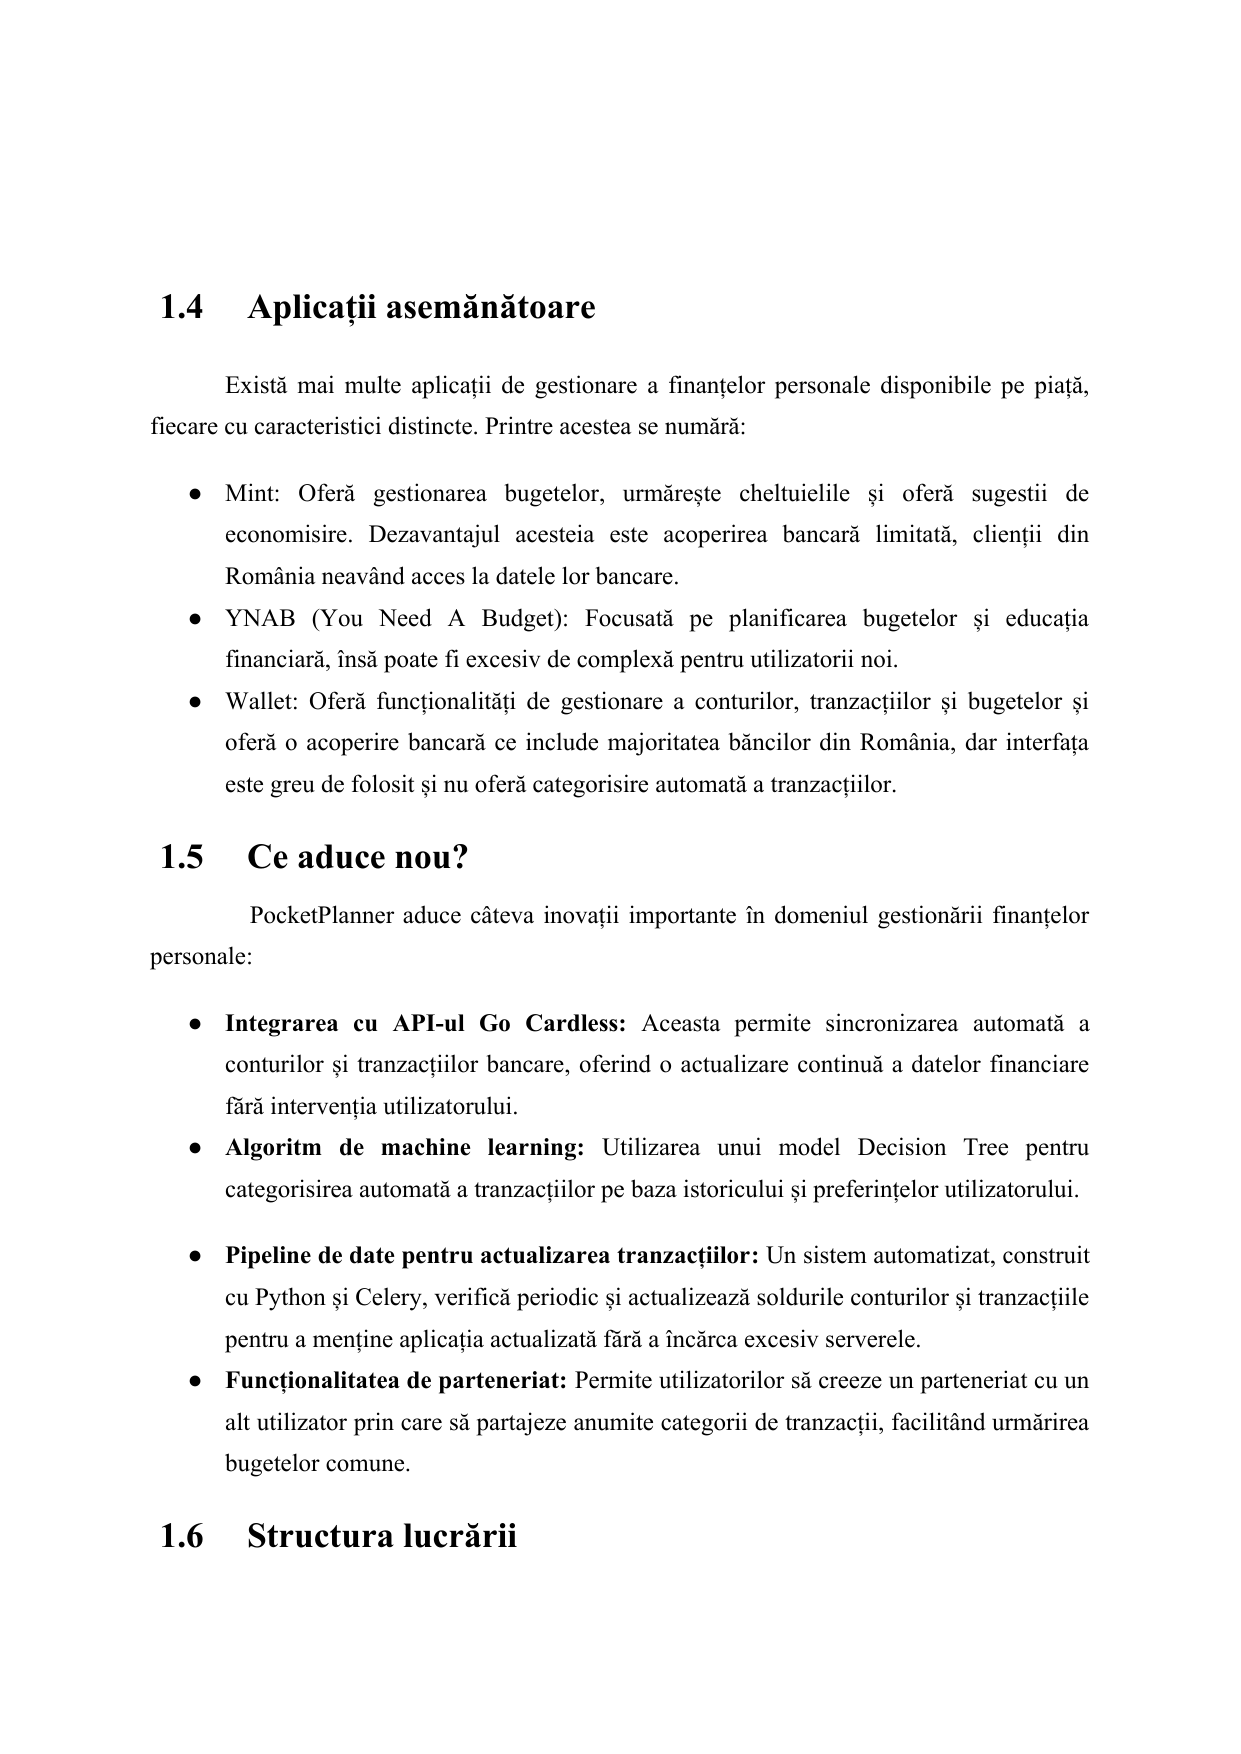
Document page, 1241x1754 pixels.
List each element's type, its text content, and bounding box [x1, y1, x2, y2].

text PocketPlanner aduce câteva inovații importante în domeniul gestionării finanțelor personale: [150, 901, 1090, 970]
list Integrarea cu API-ul Go Cardless: Aceasta permite sincronizarea automată a conturilor și tranzacțiilor bancare, oferind o actualizare continuă a datelor financiare fără intervenția utilizatorului. [187, 1009, 1090, 1120]
list Pipeline de date pentru actualizarea tranzacțiilor: Un sistem automatizat, construit cu Python și Celery, verifică periodic și actualizează soldurile conturilor și tranzacțiile pentru a menține aplicația actualizată fără a încărca excesiv serverele. [187, 1242, 1090, 1352]
list Wallet: Oferă funcționalități de gestionare a conturilor, tranzacțiilor și bugetelor și oferă o acoperire bancară ce include majoritatea băncilor din România, dar interfața este greu de folosit și nu oferă categorisire automată a tranzacțiilor. [187, 687, 1090, 798]
text Există mai multe aplicații de gestionare a finanțelor personale disponibile pe piață, fiecare cu caracteristici distincte. Printre acestea se numără: [150, 371, 1090, 440]
list Algoritm de machine learning: Utilizarea unui model Decision Tree pentru categorisirea automată a tranzacțiilor pe baza istoricului și preferințelor utilizatorului. [187, 1133, 1090, 1203]
list YNAB (You Need A Budget): Focusată pe planificarea bugetelor și educația financiară, însă poate fi excesiv de complexă pentru utilizatorii noi. [187, 604, 1090, 673]
subtitle Aplicații asemănătoare [159, 287, 1090, 326]
list Funcționalitatea de parteneriat: Permite utilizatorilor să creeze un parteneriat cu un alt utilizator prin care să partajeze anumite categorii de tranzacții, facilitând urmărirea bugetelor comune. [187, 1366, 1090, 1477]
subtitle Ce aduce nou? [159, 836, 1090, 876]
subtitle Structura lucrării [159, 1516, 1090, 1555]
list Mint: Oferă gestionarea bugetelor, urmărește cheltuielile și oferă sugestii de economisire. Dezavantajul acesteia este acoperirea bancară limitată, clienții din România neavând acces la datele lor bancare. [187, 479, 1090, 590]
